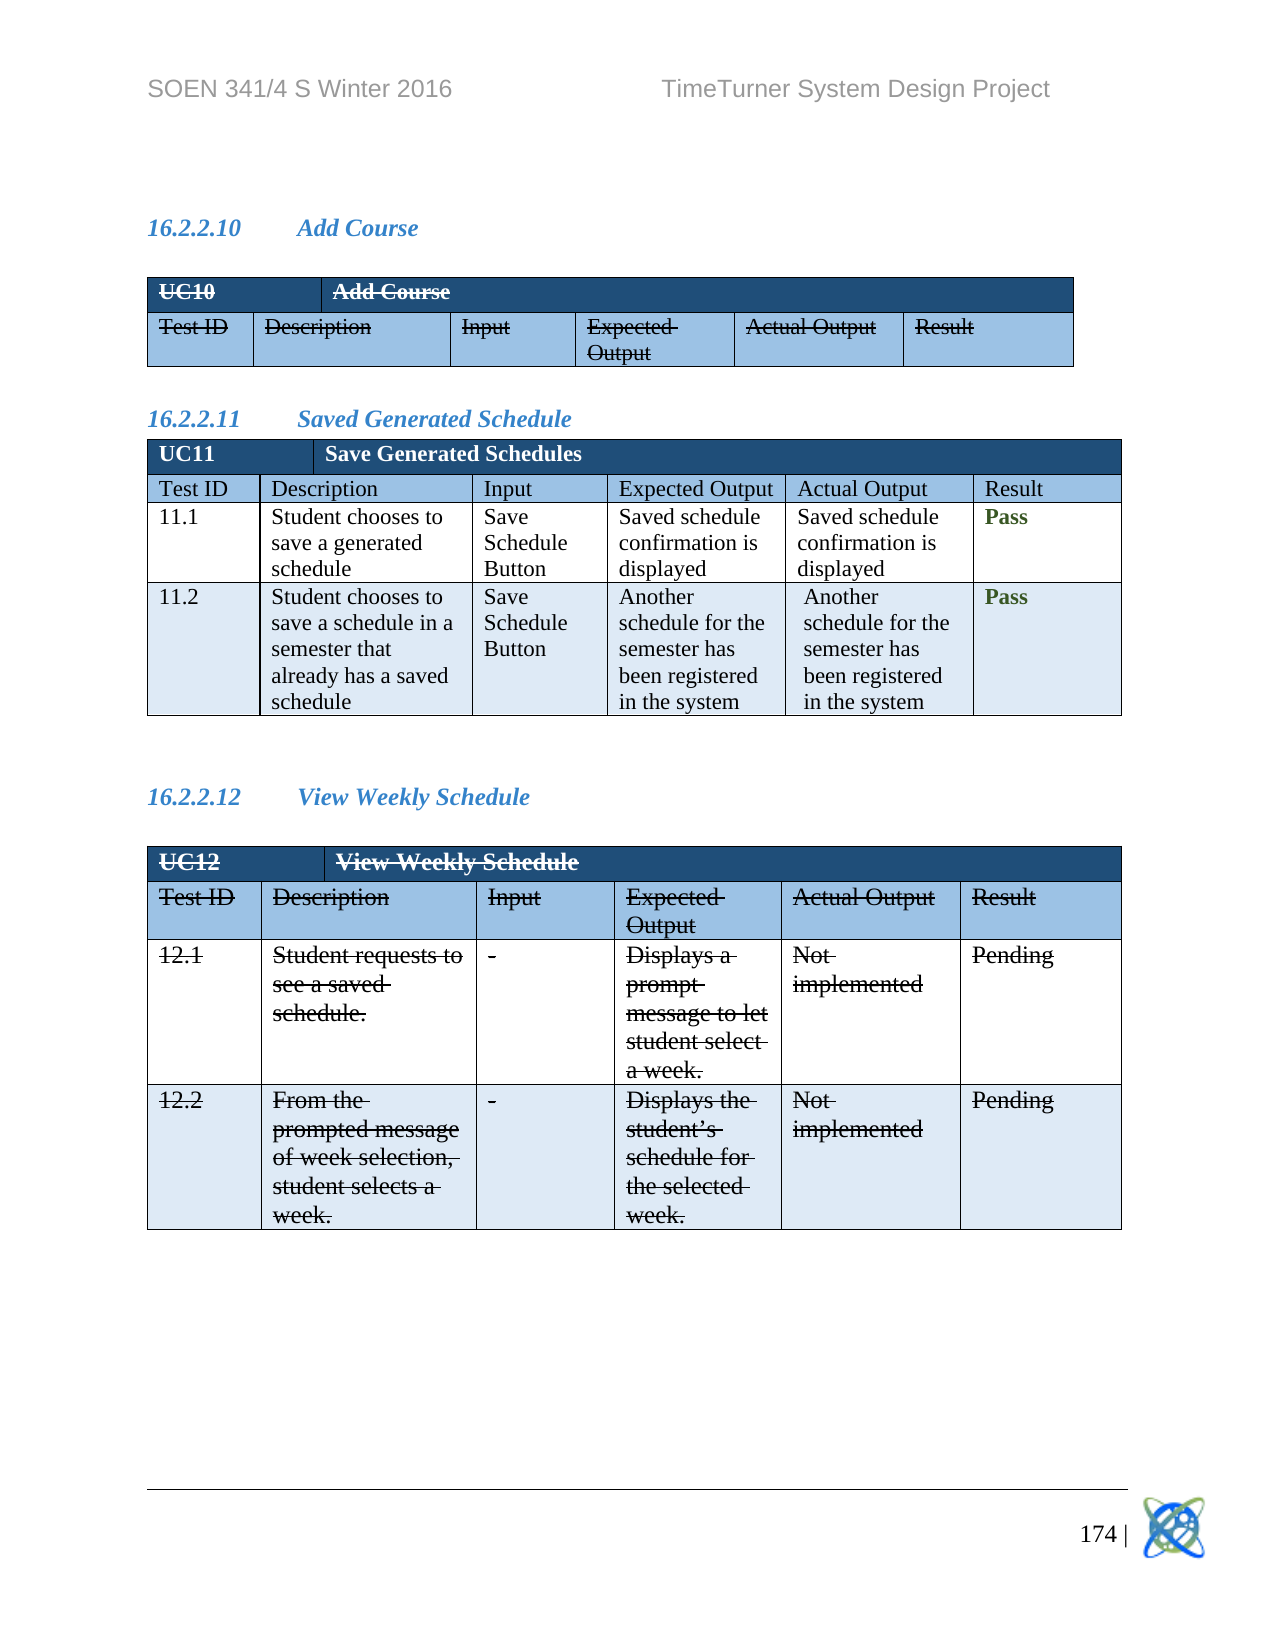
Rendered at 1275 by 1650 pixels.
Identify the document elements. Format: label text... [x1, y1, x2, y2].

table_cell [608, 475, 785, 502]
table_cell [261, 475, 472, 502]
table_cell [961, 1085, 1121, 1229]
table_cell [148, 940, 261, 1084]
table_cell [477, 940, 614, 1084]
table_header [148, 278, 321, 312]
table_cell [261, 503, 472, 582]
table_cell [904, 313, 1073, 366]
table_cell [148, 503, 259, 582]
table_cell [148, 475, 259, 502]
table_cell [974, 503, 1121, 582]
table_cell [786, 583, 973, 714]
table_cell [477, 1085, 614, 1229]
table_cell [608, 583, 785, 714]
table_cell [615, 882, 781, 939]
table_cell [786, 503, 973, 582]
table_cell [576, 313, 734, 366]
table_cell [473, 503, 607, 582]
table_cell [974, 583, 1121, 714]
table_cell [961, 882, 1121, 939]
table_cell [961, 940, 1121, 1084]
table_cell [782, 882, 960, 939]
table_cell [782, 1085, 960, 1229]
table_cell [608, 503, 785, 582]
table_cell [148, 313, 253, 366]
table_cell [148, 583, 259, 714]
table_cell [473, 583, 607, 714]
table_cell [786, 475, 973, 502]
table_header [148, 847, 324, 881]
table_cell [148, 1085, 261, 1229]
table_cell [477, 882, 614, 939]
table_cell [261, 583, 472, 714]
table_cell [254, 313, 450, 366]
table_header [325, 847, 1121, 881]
picture [1123, 1490, 1224, 1566]
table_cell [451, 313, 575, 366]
text Saved Generated Schedule [147, 404, 1128, 433]
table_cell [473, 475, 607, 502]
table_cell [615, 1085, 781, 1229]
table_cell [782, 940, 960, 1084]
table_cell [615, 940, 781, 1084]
text Add Course [147, 213, 1128, 242]
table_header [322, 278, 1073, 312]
text View Weekly Schedule [147, 782, 1128, 811]
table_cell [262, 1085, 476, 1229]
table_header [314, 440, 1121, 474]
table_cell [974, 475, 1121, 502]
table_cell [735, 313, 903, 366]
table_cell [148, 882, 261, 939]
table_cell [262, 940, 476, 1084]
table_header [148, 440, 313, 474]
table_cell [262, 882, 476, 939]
